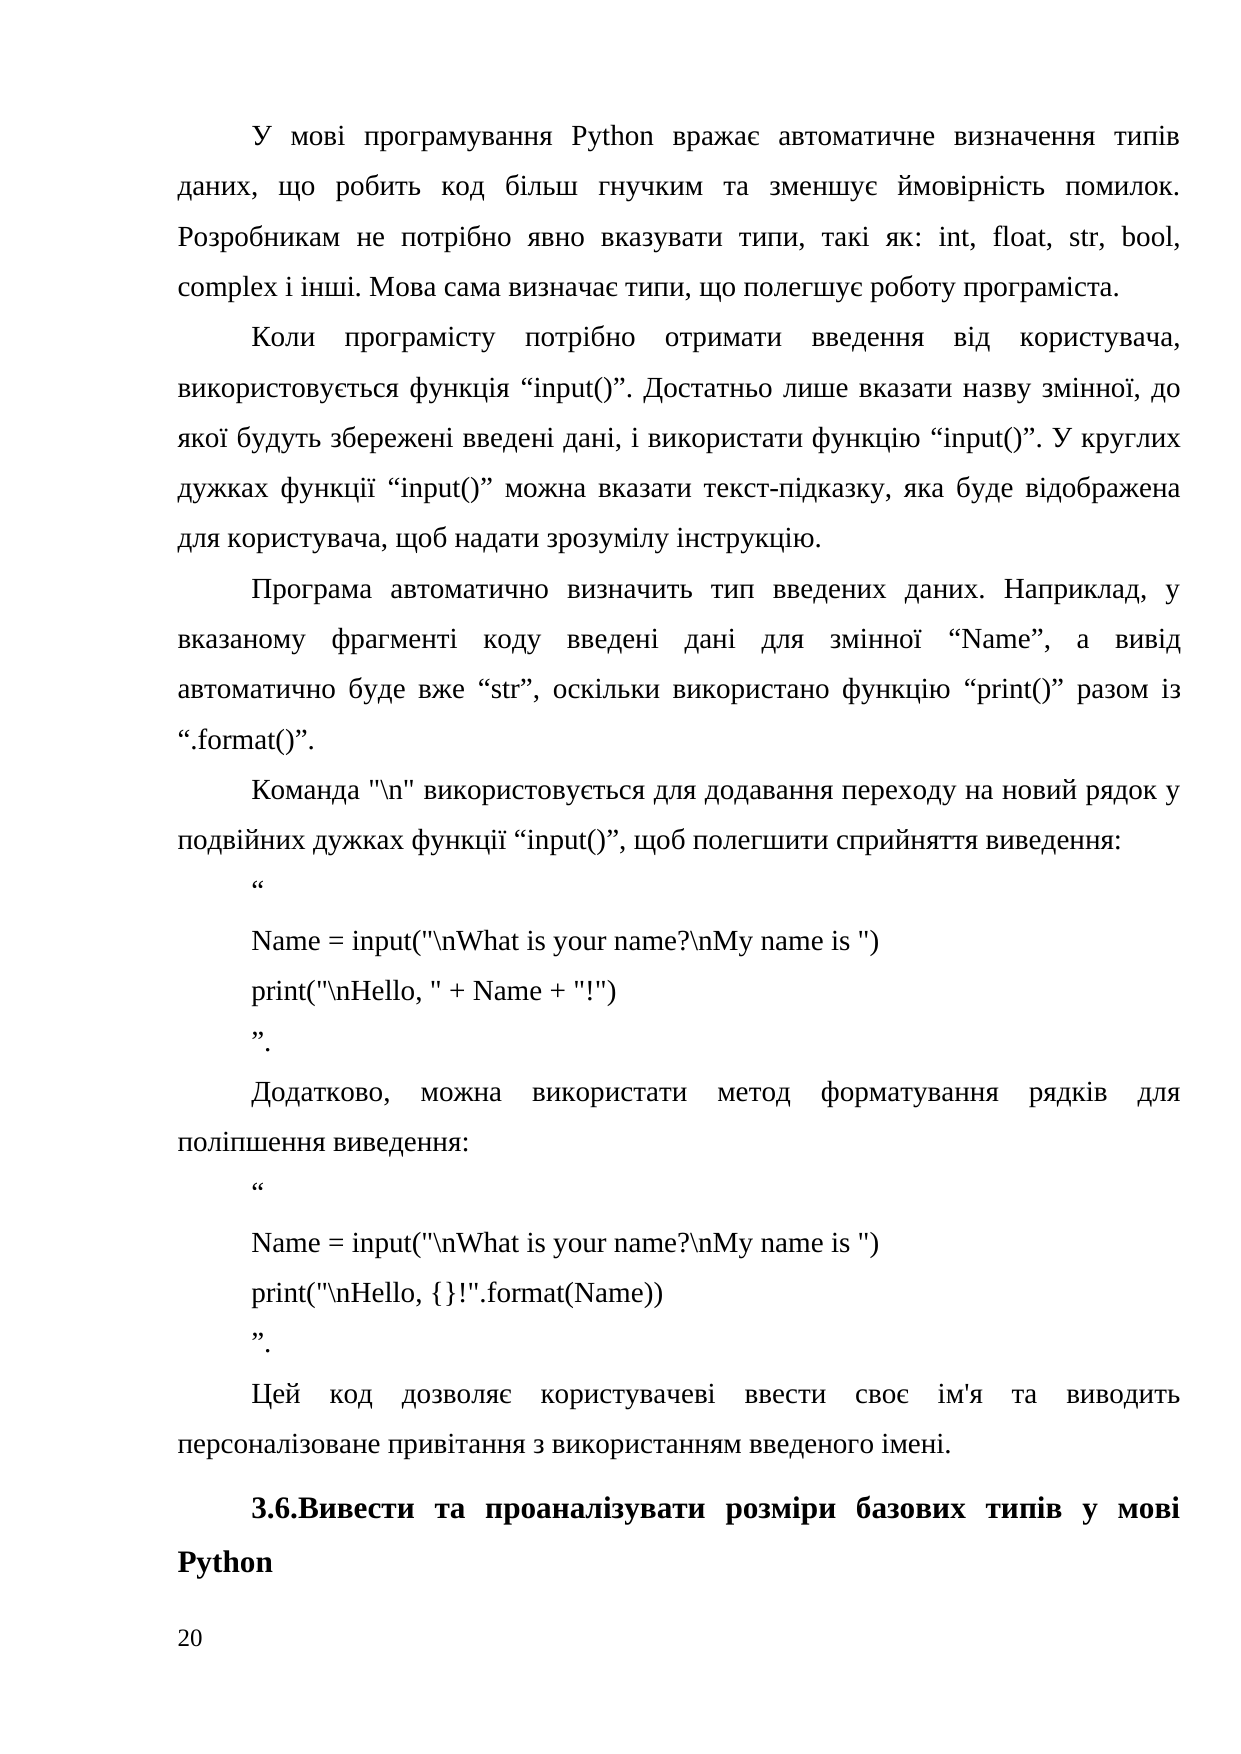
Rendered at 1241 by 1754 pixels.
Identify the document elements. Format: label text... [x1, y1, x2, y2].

text “ [177, 873, 1181, 906]
text ”. [177, 1024, 1181, 1057]
text print("\nHello, {}!".format(Name)) [177, 1275, 1181, 1309]
text ”. [177, 1326, 1181, 1359]
text Додатково, можна використати метод форматування рядків для поліпшення виведення: [177, 1074, 1181, 1158]
text print("\nHello, " + Name + "!") [177, 973, 1181, 1007]
text Name = input("\nWhat is your name?\nMy name is ") [177, 923, 1181, 957]
text “ [177, 1175, 1181, 1208]
text Команда "\n" використовується для додавання переходу на новий рядок у подвійних дужках функції “input()”, щоб полегшити сприйняття виведення: [177, 772, 1181, 856]
text 3.6.Вивести та проаналізувати розміри базових типів у мові Python [177, 1489, 1181, 1579]
text Коли програмісту потрібно отримати введення від користувача, використовується функція “input()”. Достатньо лише вказати назву змінної, до якої будуть збережені введені дані, і використати функцію “input()”. У круглих дужках функції “input()” можна вказати текст-підказку, яка буде відображена для користувача, щоб надати зрозумілу інструкцію. [177, 319, 1181, 554]
text Name = input("\nWhat is your name?\nMy name is ") [177, 1225, 1181, 1258]
text Цей код дозволяє користувачеві ввести своє ім'я та виводить персоналізоване привітання з використанням введеного імені. [177, 1376, 1181, 1460]
text У мові програмування Python вражає автоматичне визначення типів даних, що робить код більш гнучким та зменшує ймовірність помилок. Розробникам не потрібно явно вказувати типи, такі як: int, float, str, bool, complex і інші. Мова сама визначає типи, що полегшує роботу програміста. [177, 118, 1181, 303]
text Програма автоматично визначить тип введених даних. Наприклад, у вказаному фрагменті коду введені дані для змінної “Name”, а вивід автоматично буде вже “str”, оскільки використано функцію “print()” разом із “.format()”. [177, 571, 1181, 755]
